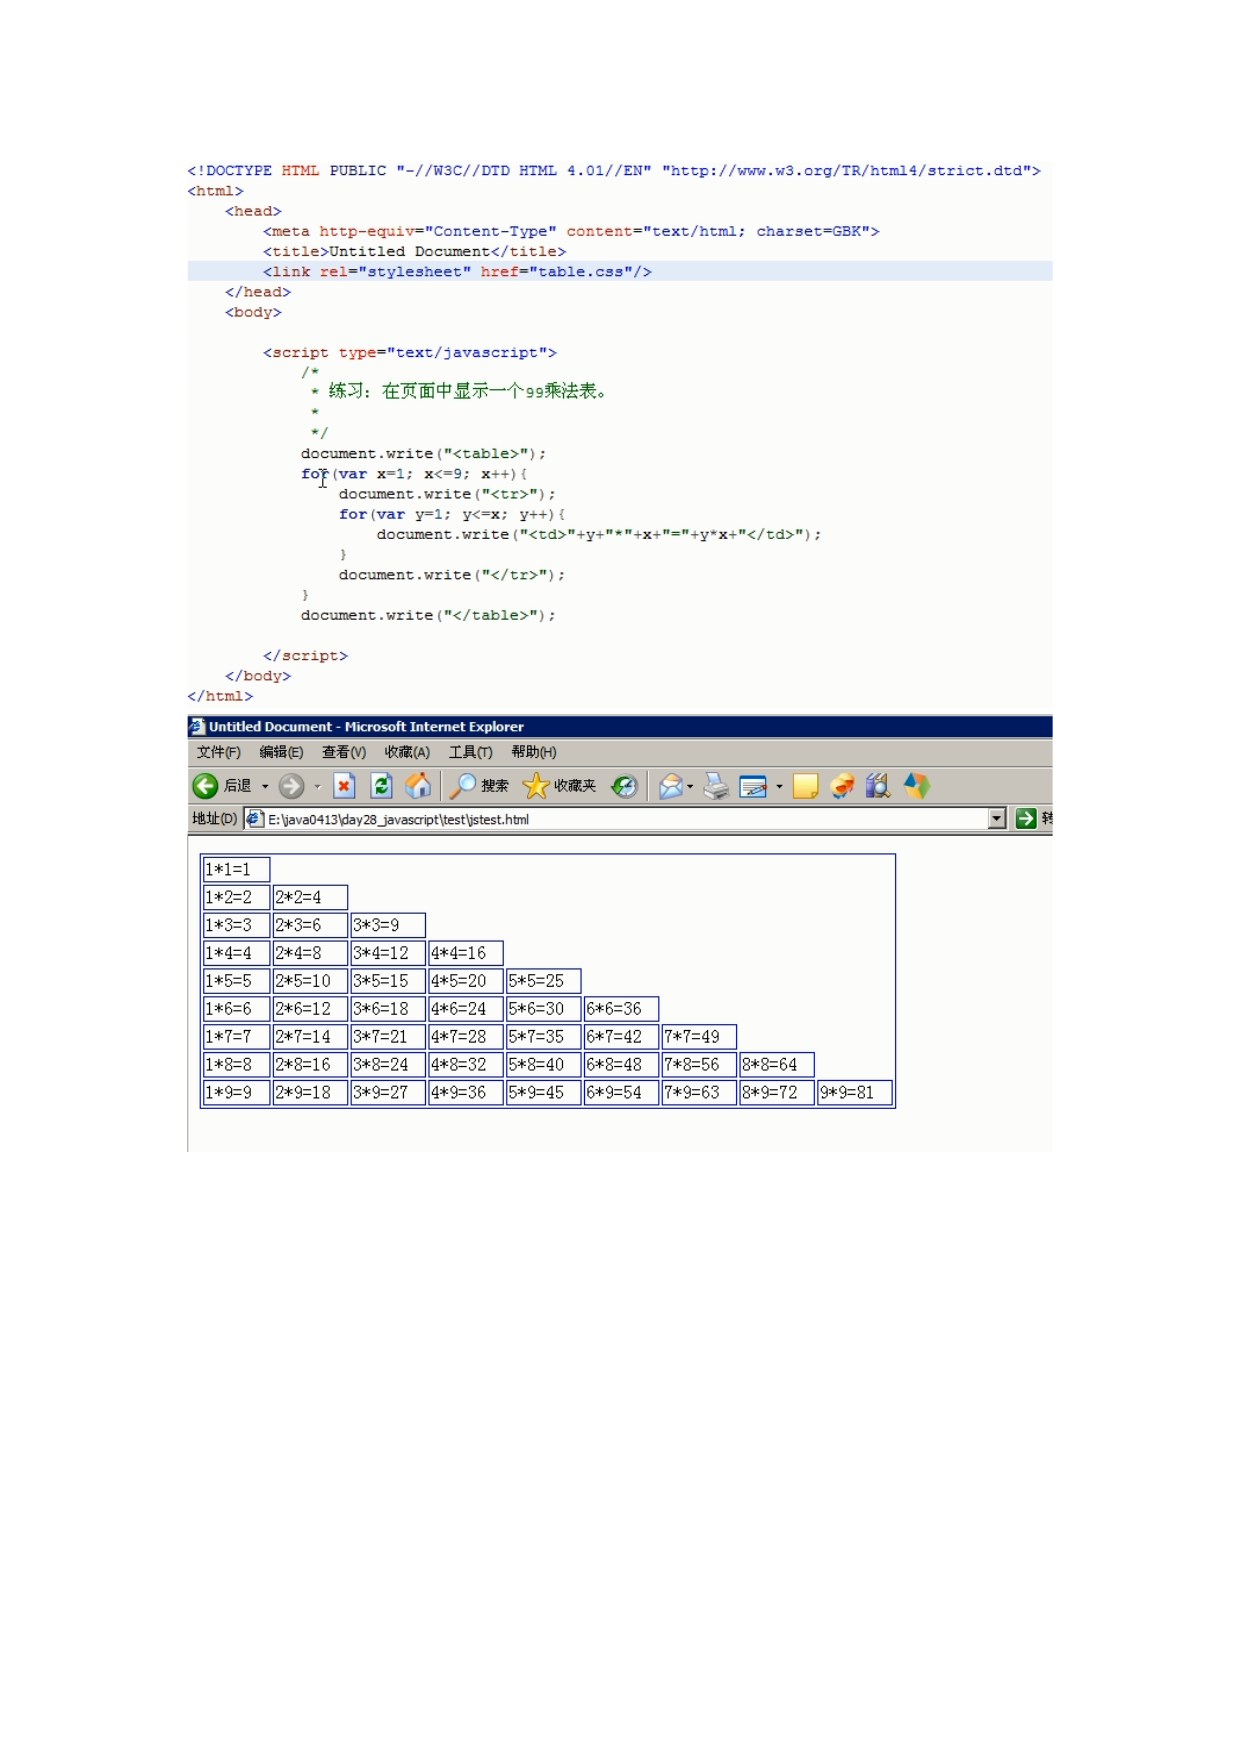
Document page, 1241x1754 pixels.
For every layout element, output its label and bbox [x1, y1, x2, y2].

picture [187, 714, 1053, 1152]
picture [187, 162, 1053, 709]
